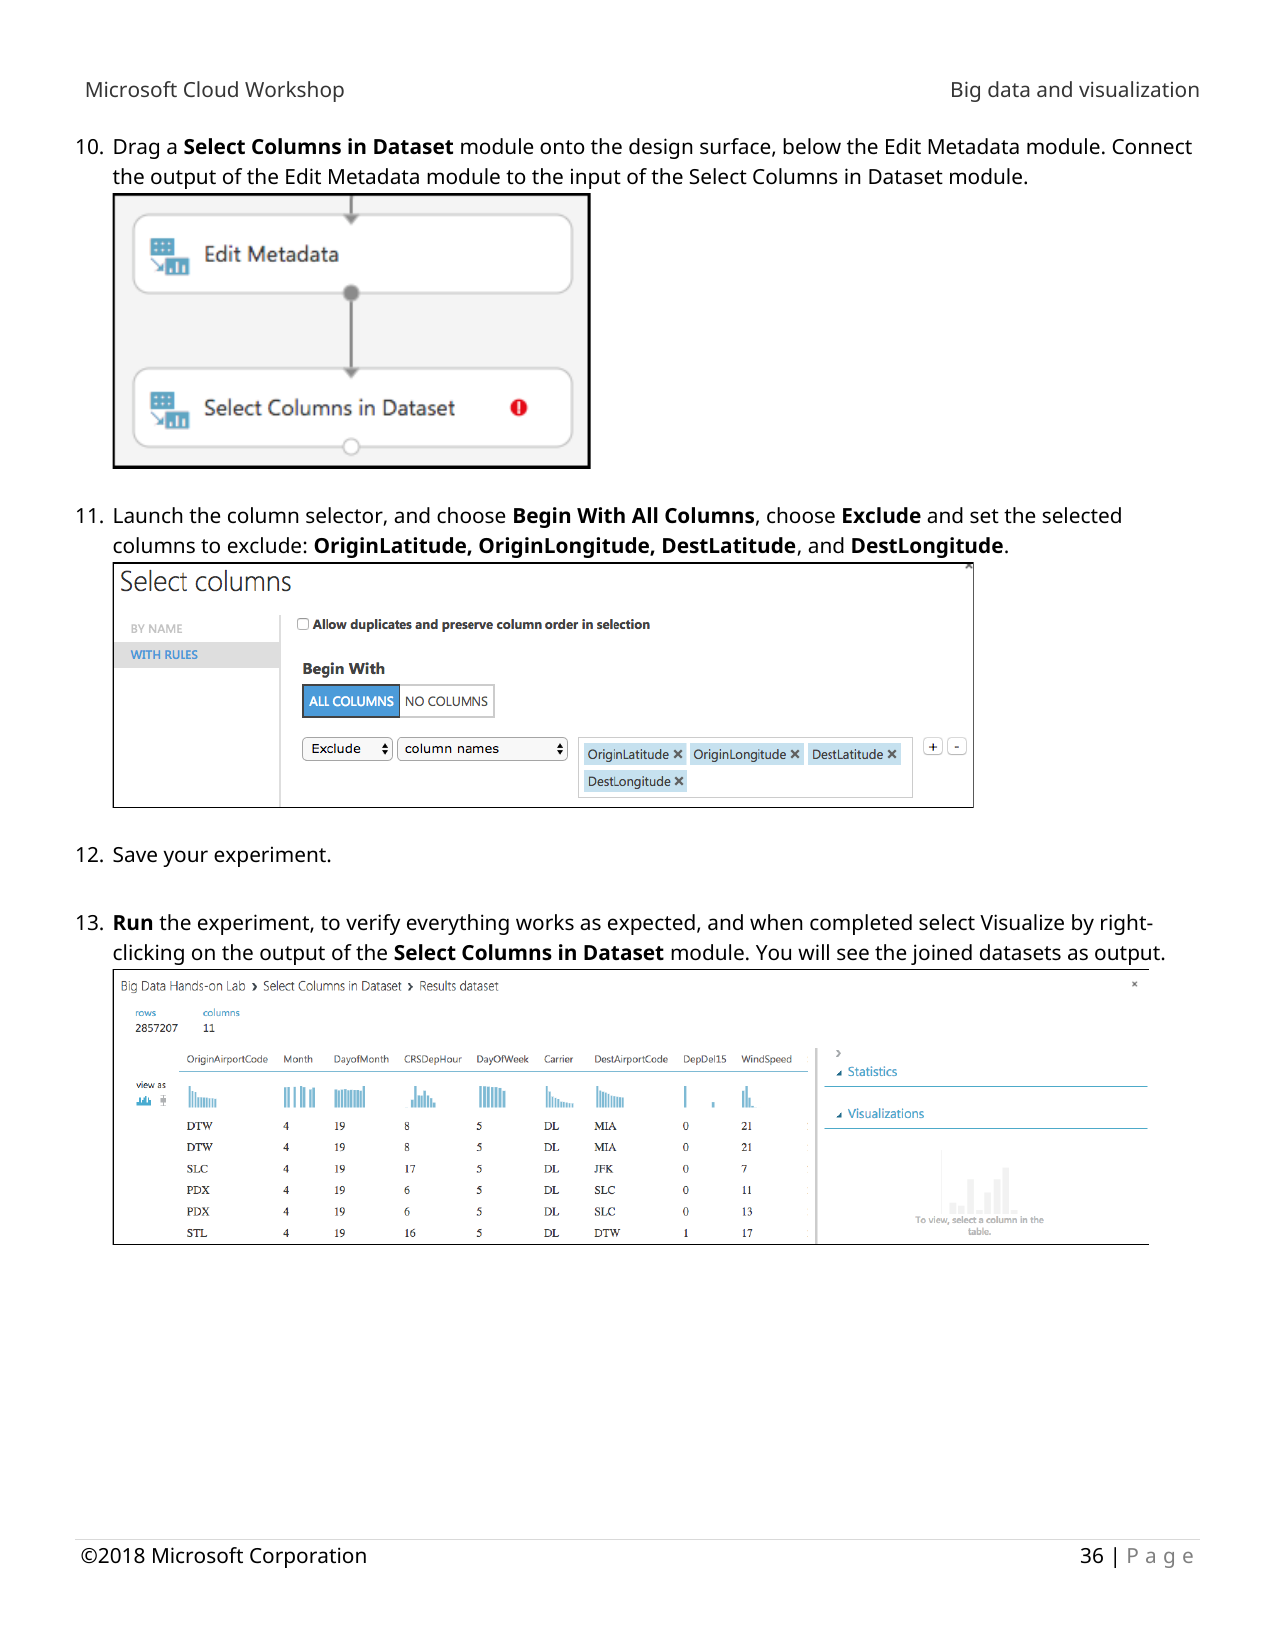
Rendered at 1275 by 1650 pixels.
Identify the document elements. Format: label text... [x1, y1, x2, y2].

list Save your experiment. [75, 840, 1200, 869]
picture [112, 193, 591, 469]
picture [112, 562, 974, 808]
picture [112, 969, 1149, 1245]
